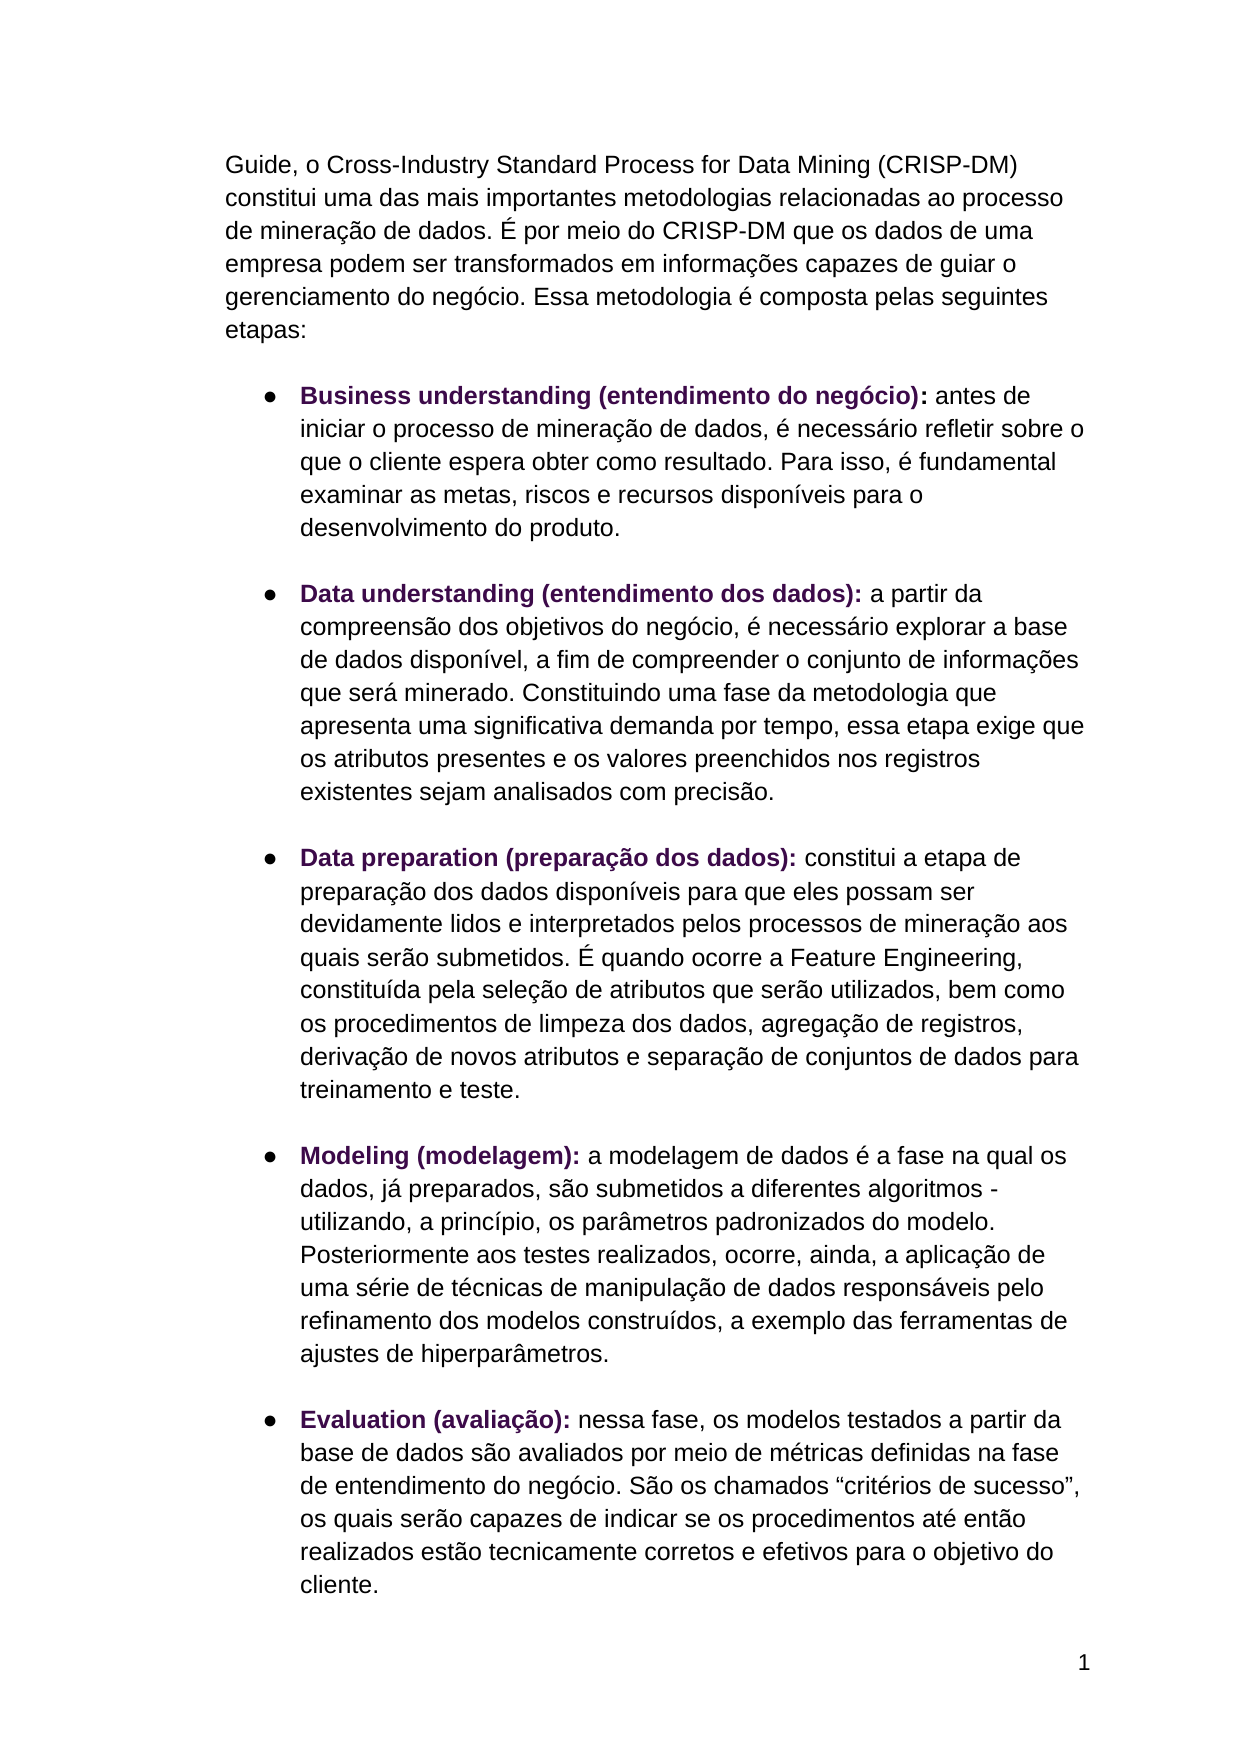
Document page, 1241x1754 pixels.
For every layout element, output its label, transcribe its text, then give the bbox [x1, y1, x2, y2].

list Modeling (modelagem): a modelagem de dados é a fase na qual os dados, já preparados, são submetidos a diferentes algoritmos - utilizando, a princípio, os parâmetros padronizados do modelo. Posteriormente aos testes realizados, ocorre, ainda, a aplicação de uma série de técnicas de manipulação de dados responsáveis pelo refinamento dos modelos construídos, a exemplo das ferramentas de ajustes de hiperparâmetros. [262, 1141, 1090, 1367]
list Data preparation (preparação dos dados): constitui a etapa de preparação dos dados disponíveis para que eles possam ser devidamente lidos e interpretados pelos processos de mineração aos quais serão submetidos. É quando ocorre a Feature Engineering, constituída pela seleção de atributos que serão utilizados, bem como os procedimentos de limpeza dos dados, agregação de registros, derivação de novos atributos e separação de conjuntos de dados para treinamento e teste. [262, 843, 1090, 1103]
list Business understanding (entendimento do negócio): antes de iniciar o processo de mineração de dados, é necessário refletir sobre o que o cliente espera obter como resultado. Para isso, é fundamental examinar as metas, riscos e recursos disponíveis para o desenvolvimento do produto. [262, 381, 1090, 542]
list Evaluation (avaliação): nessa fase, os modelos testados a partir da base de dados são avaliados por meio de métricas definidas na fase de entendimento do negócio. São os chamados “critérios de sucesso”, os quais serão capazes de indicar se os procedimentos até então realizados estão tecnicamente corretos e efetivos para o objetivo do cliente. [262, 1405, 1090, 1599]
list Data understanding (entendimento dos dados): a partir da compreensão dos objetivos do negócio, é necessário explorar a base de dados disponível, a fim de compreender o conjunto de informações que será minerado. Constituindo uma fase da metodologia que apresenta uma significativa demanda por tempo, essa etapa exige que os atributos presentes e os valores preenchidos nos registros existentes sejam analisados com precisão. [262, 579, 1090, 806]
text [225, 150, 1090, 344]
